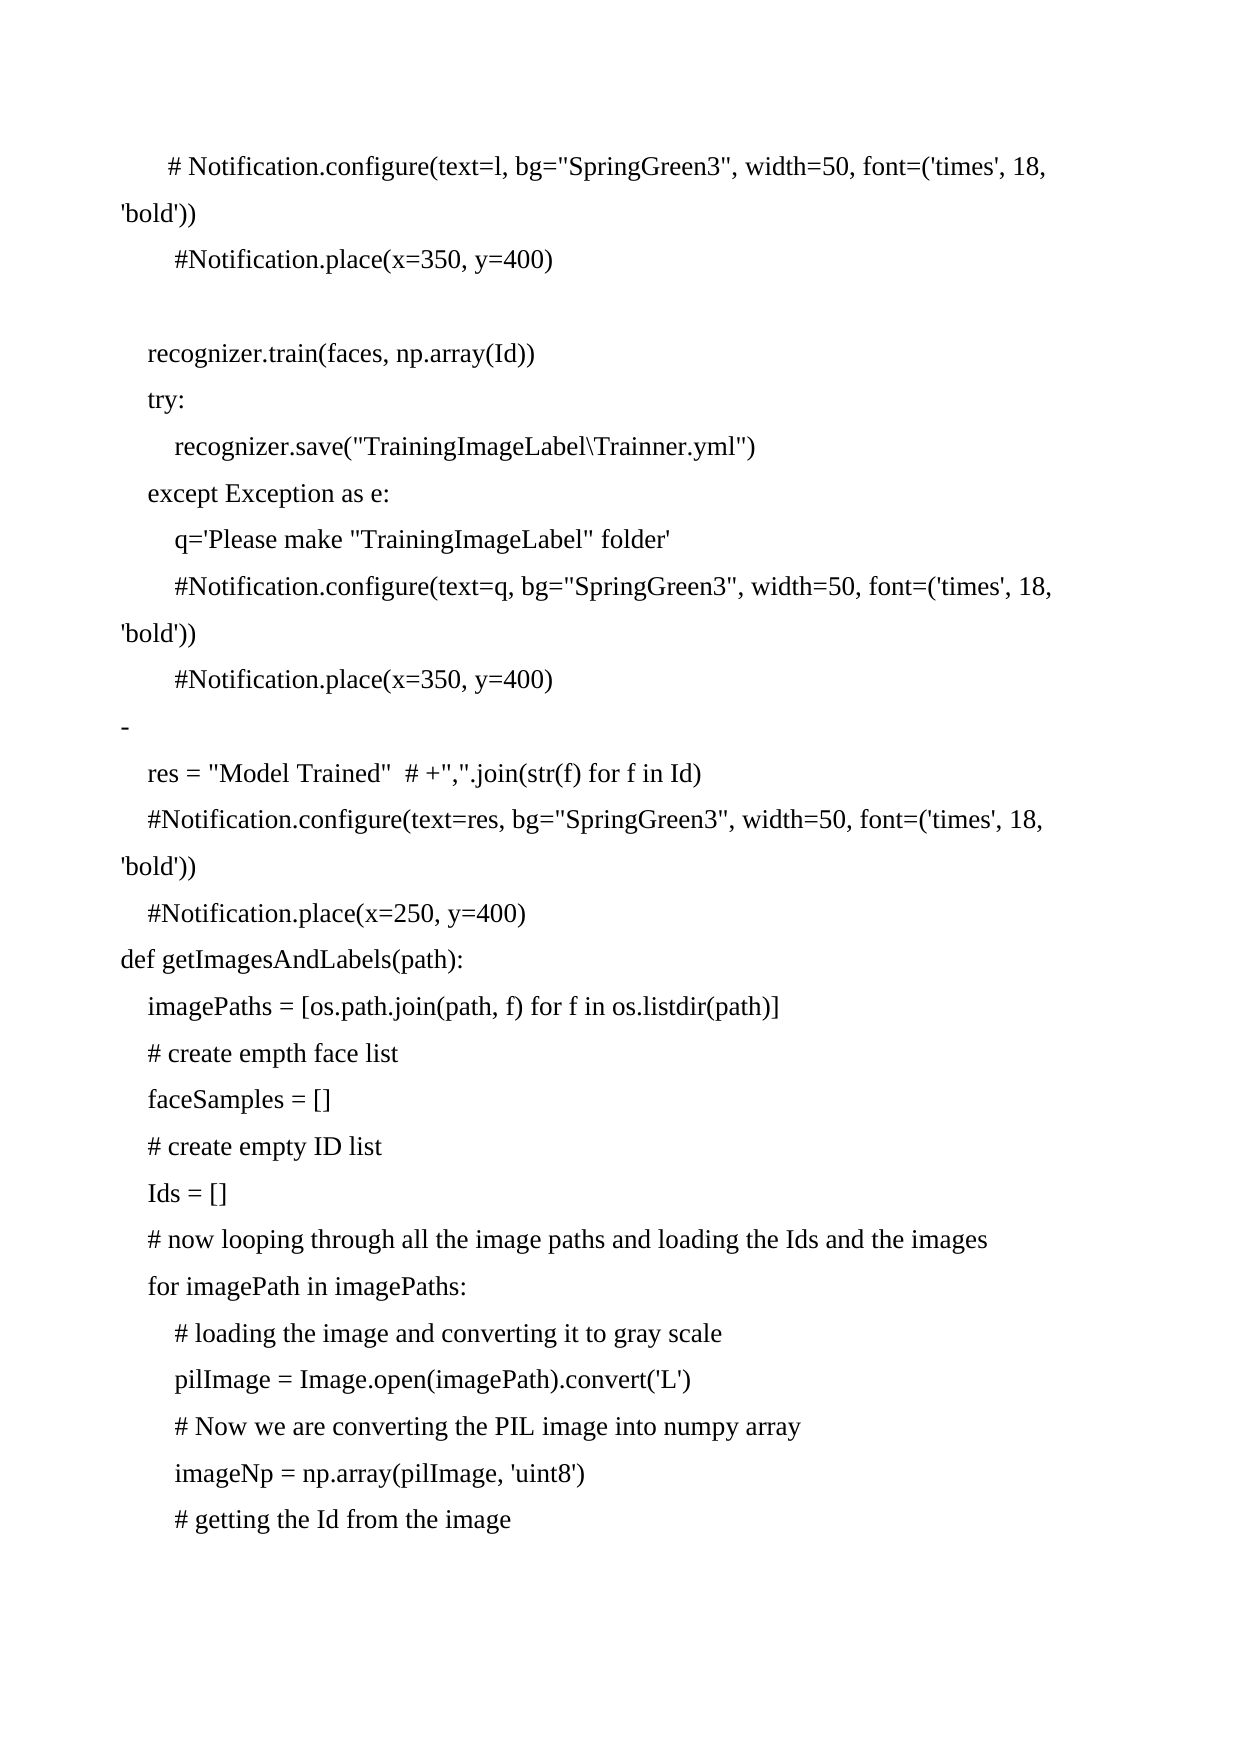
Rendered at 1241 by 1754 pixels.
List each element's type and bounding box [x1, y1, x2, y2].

text [120, 150, 1090, 1581]
